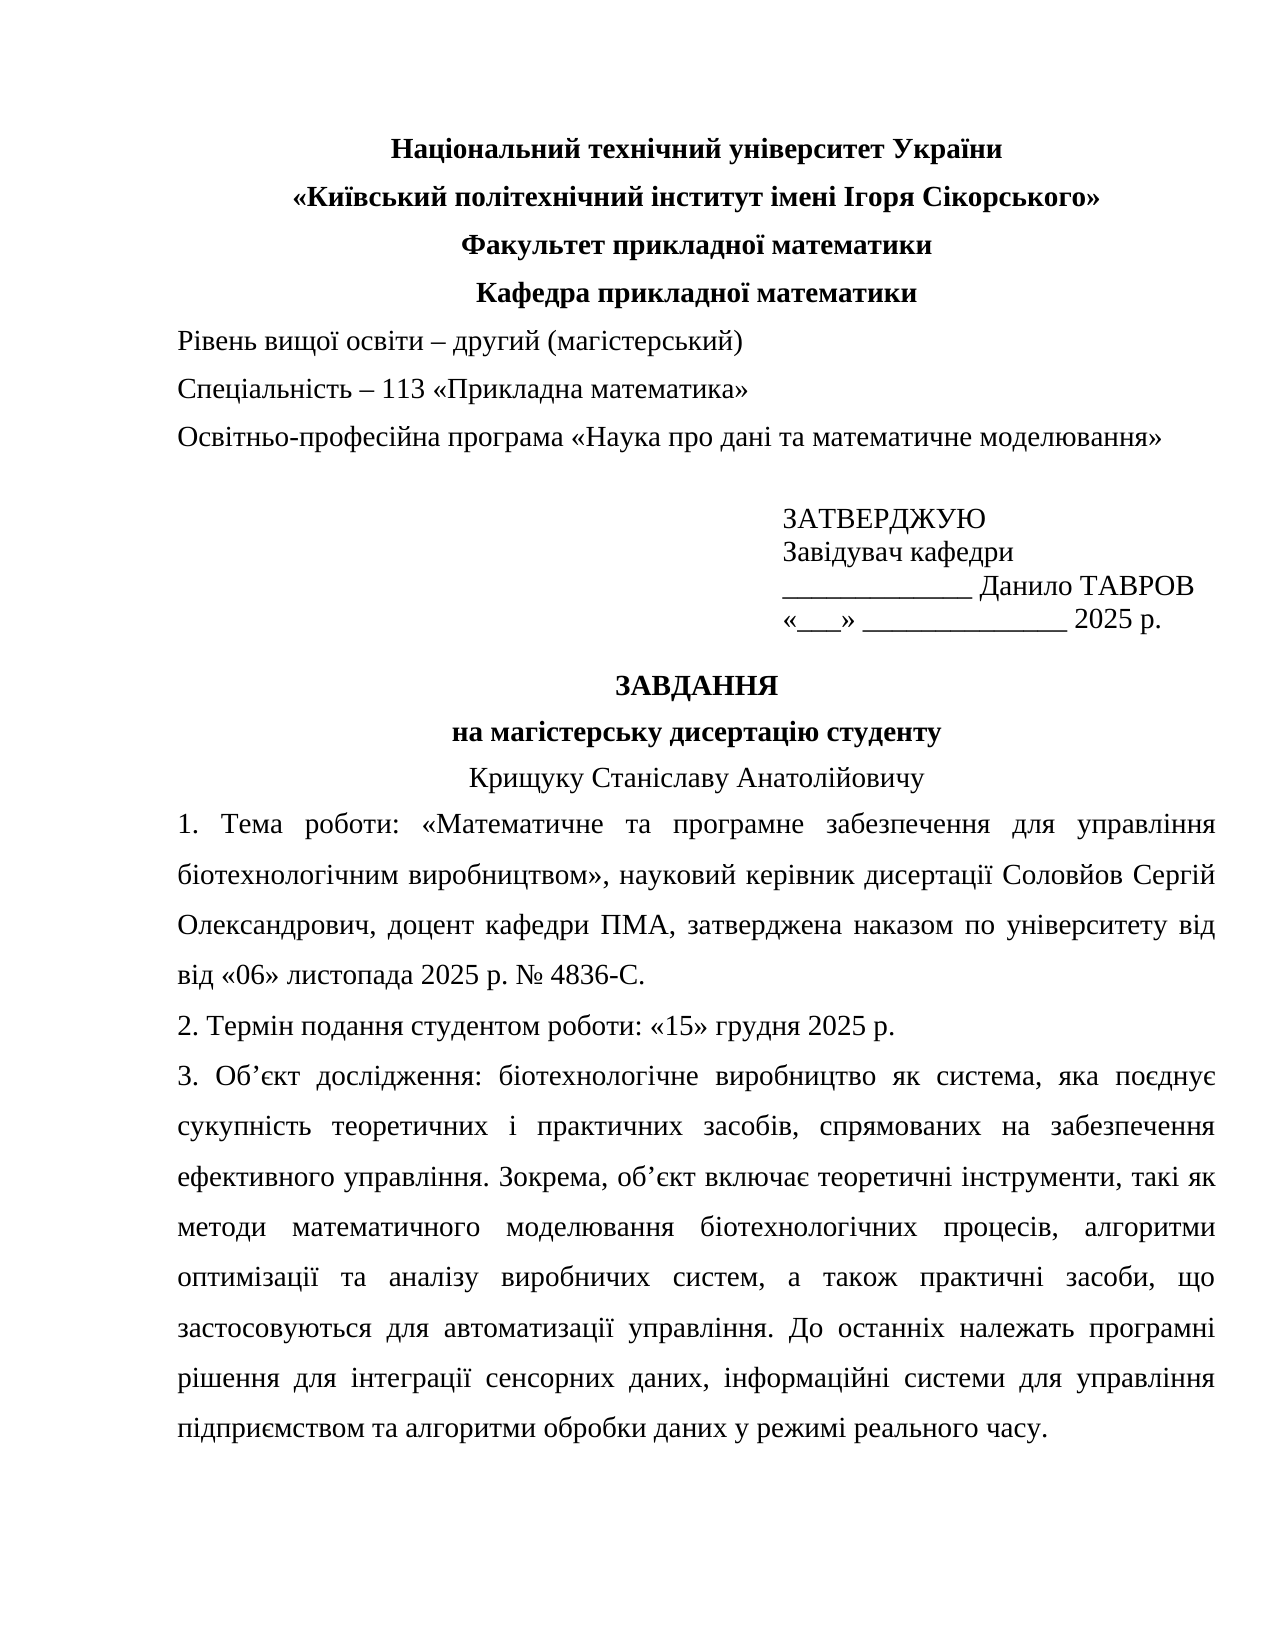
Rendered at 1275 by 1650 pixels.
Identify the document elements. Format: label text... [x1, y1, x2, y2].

text Національний технічний університет України [177, 131, 1216, 164]
text «___» ______________ 2025 р. [782, 601, 1261, 635]
text Факультет прикладної математики [177, 227, 1216, 261]
text на магістерську дисертацію студенту [177, 714, 1216, 748]
text «Київський політехнічний інститут імені Ігоря Сікорського» [177, 179, 1216, 213]
text Освітньо-професійна програма «Наука про дані та математичне моделювання» [177, 419, 1216, 453]
text 2. Термін подання студентом роботи: «15» грудня 2025 р. [177, 1008, 1216, 1041]
text 3. Об’єкт дослідження: біотехнологічне виробництво як система, яка поєднує сукупність теоретичних і практичних засобів, спрямованих на забезпечення ефективного управління. Зокрема, об’єкт включає теоретичні інструменти, такі як методи математичного моделювання біотехнологічних процесів, алгоритми оптимізації та аналізу виробничих систем, а також практичні засоби, що застосовуються для автоматизації управління. До останніх належать програмні рішення для інтеграції сенсорних даних, інформаційні системи для управління підприємством та алгоритми обробки даних у режимі реального часу. [177, 1058, 1216, 1444]
text Кафедра прикладної математики [177, 275, 1216, 309]
text 1. Тема роботи: «Математичне та програмне забезпечення для управління біотехнологічним виробництвом», науковий керівник дисертації Соловйов Сергій Олександрович, доцент кафедри ПМА, затверджена наказом по університету від від «06» листопада 2025 р. № 4836-С. [177, 807, 1216, 991]
text ЗАВДАННЯ [177, 668, 1216, 702]
text Завідувач кафедри [782, 534, 1216, 568]
text ЗАТВЕРДЖУЮ [782, 501, 1216, 534]
text Спеціальність – 113 «Прикладна математика» [177, 371, 1216, 405]
text Рівень вищої освіти – другий (магістерський) [177, 323, 1216, 357]
text Крищуку Станіславу Анатолійовичу [177, 761, 1216, 794]
text _____________ Данило ТАВРОВ [782, 568, 1216, 601]
